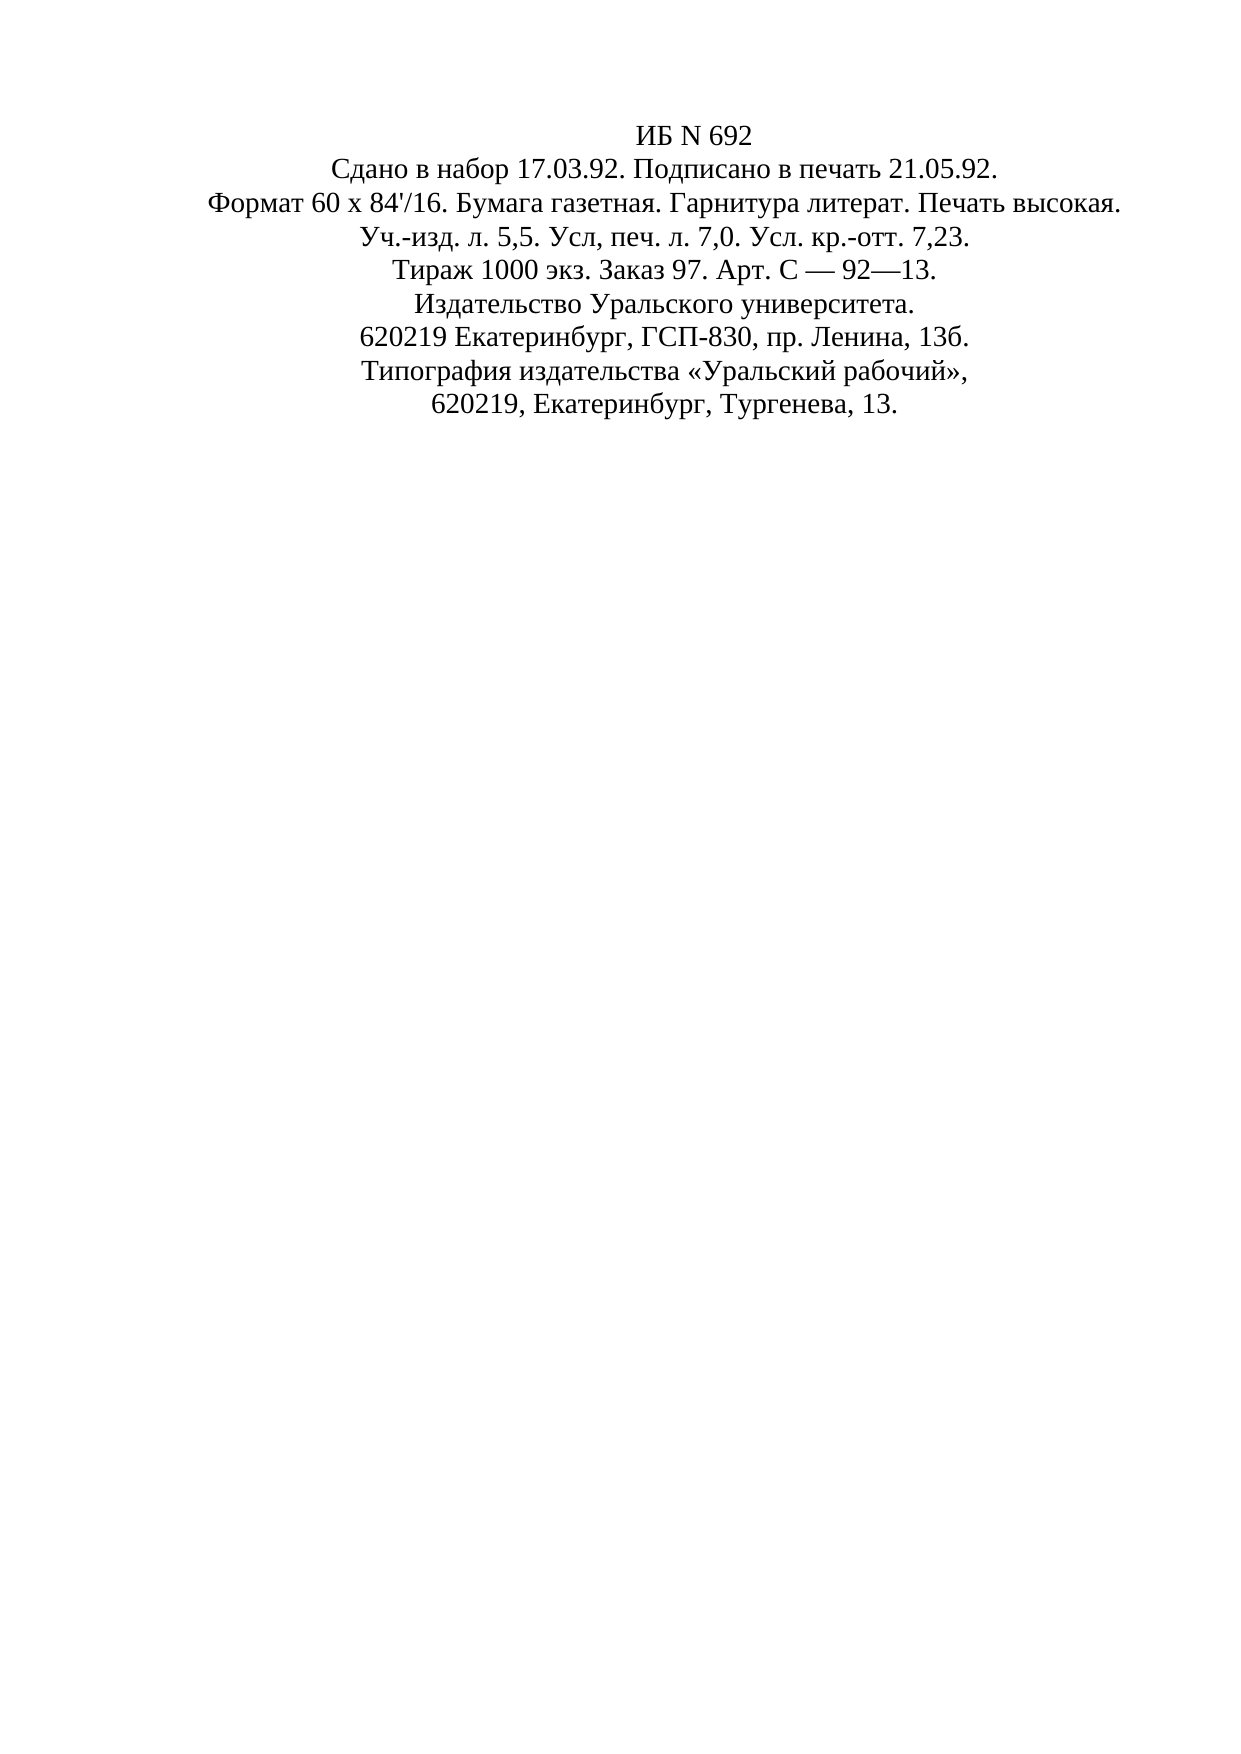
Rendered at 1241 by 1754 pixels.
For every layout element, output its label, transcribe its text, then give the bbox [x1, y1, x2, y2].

text ИБ N 692 Сдано в набор 17.03.92. Подписано в печать 21.05.92. Формат 60 х 84'/16. Бумага газетная. Гарнитура литерат. Печать высокая. Уч.-изд. л. 5,5. Усл, печ. л. 7,0. Усл. кр.-отт. 7,23. Тираж 1000 экз. Заказ 97. Арт. С — 92—13. Издательство Уральского университета. 620219 Екатеринбург, ГСП-830, пр. Ленина, 13б. Типография издательства «Уральский рабочий», 620219, Екатеринбург, Тургенева, 13. [177, 118, 1152, 420]
